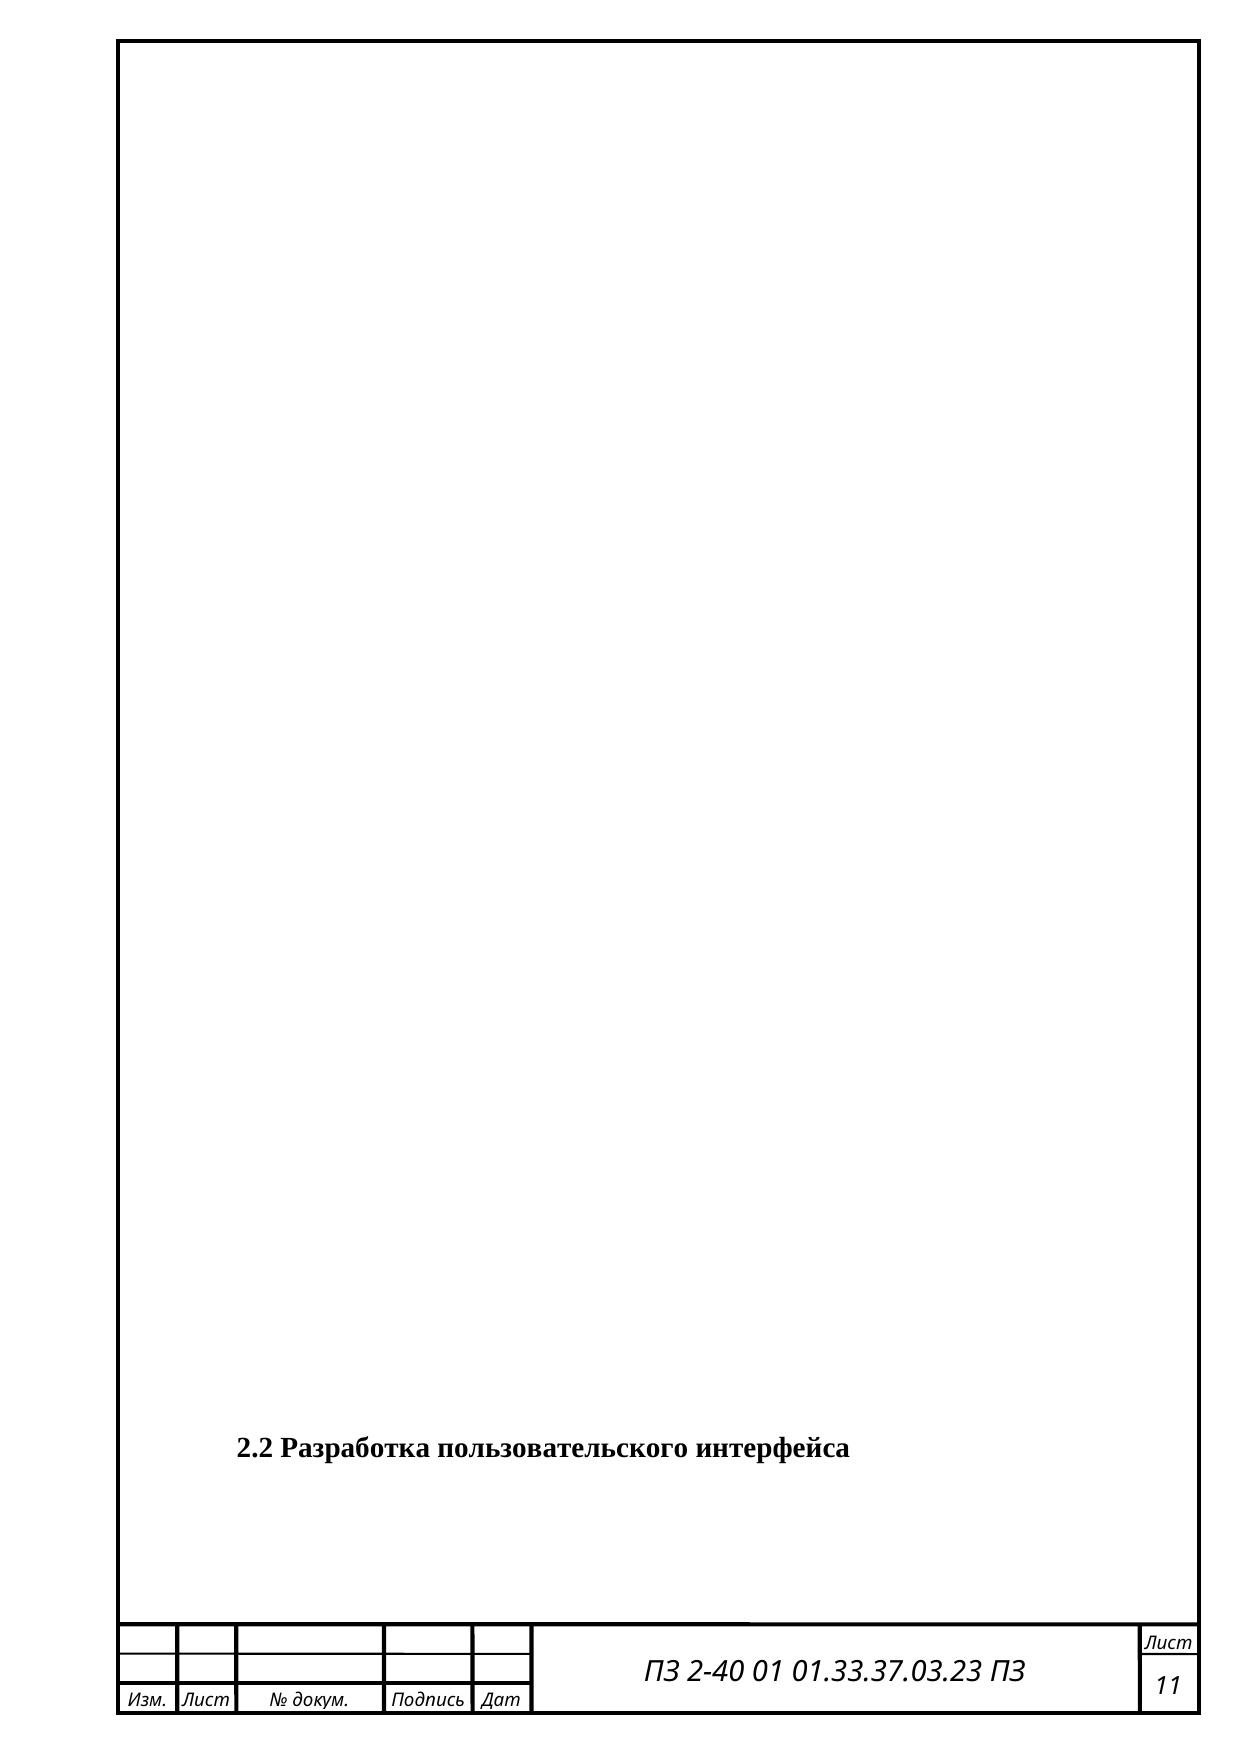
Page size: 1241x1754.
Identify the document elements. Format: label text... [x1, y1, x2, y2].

list 2.2 Разработка пользовательского интерфейса [148, 1431, 1181, 1464]
